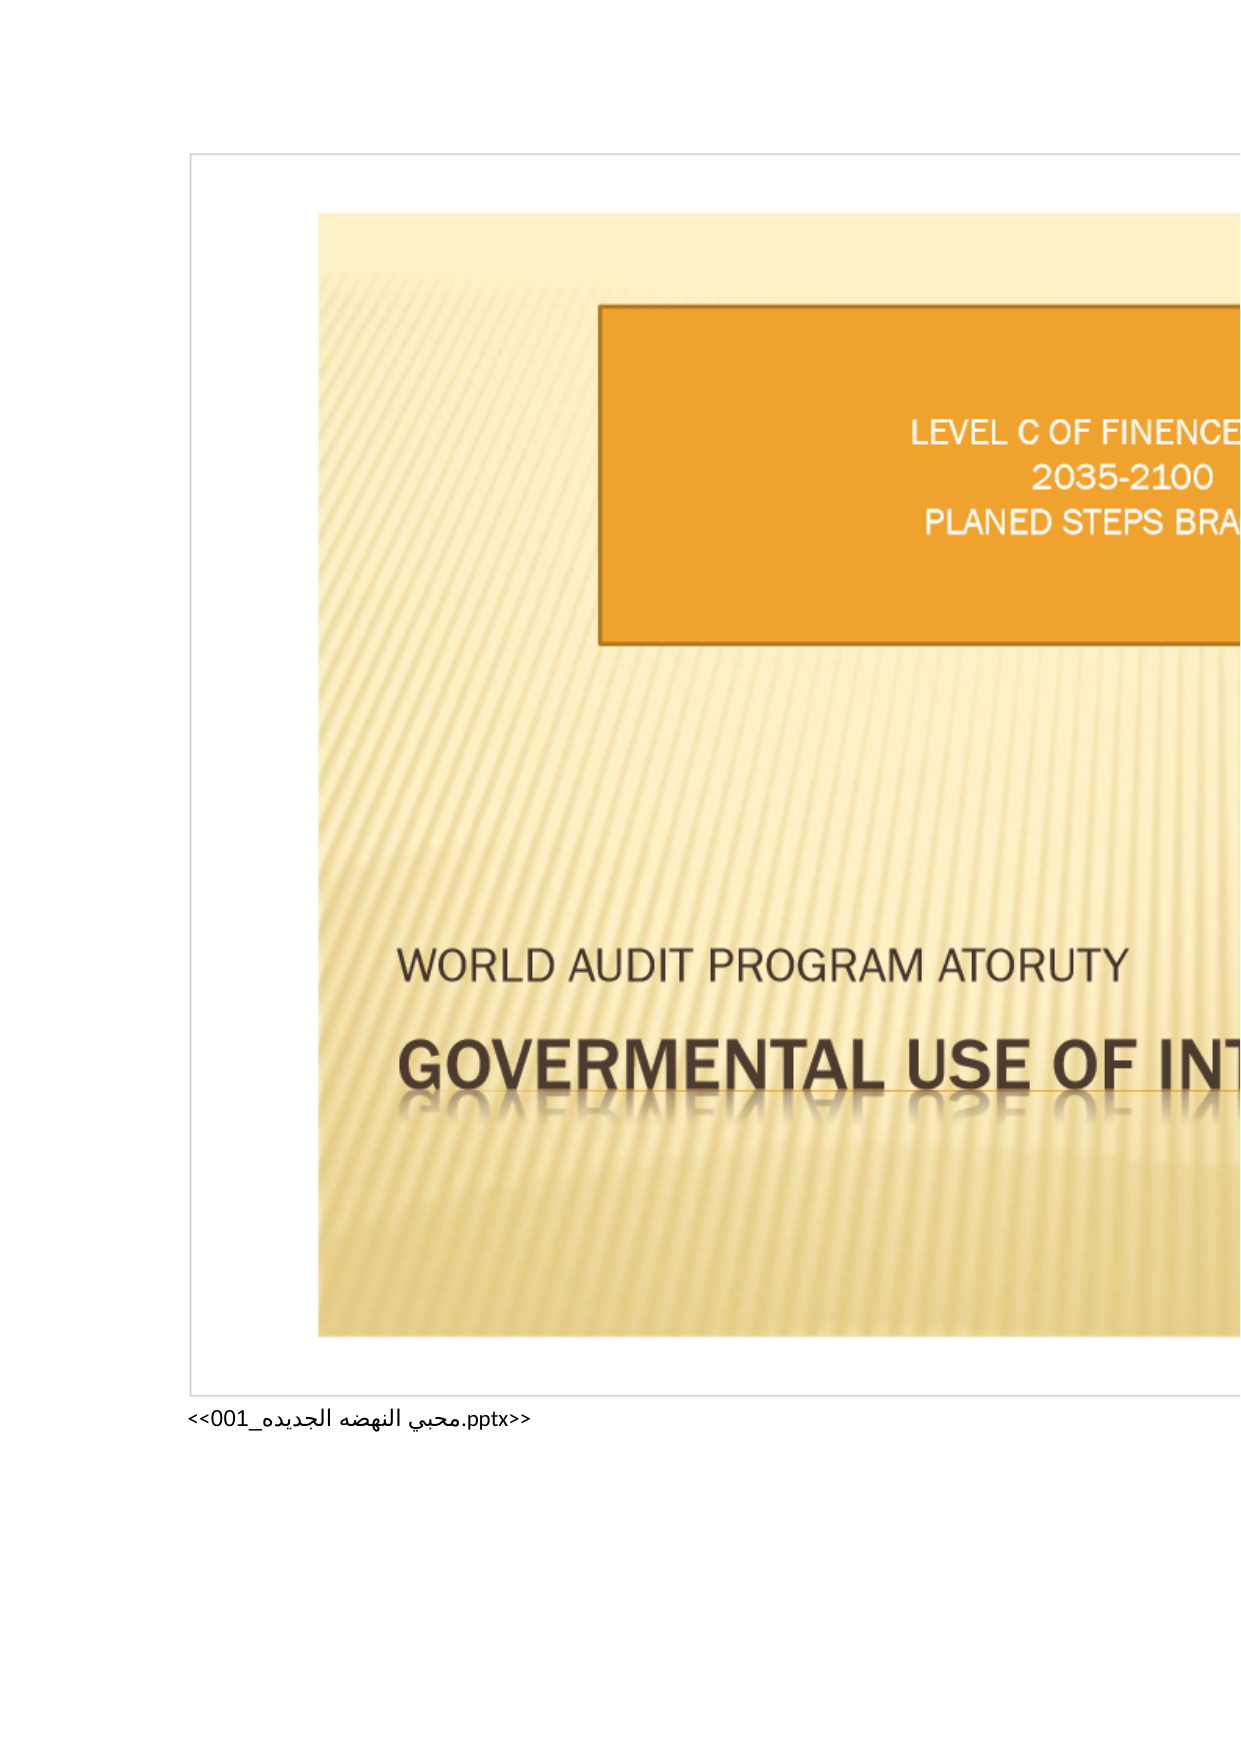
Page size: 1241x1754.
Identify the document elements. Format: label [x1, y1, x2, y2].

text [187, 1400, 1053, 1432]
picture [187, 150, 1241, 1400]
